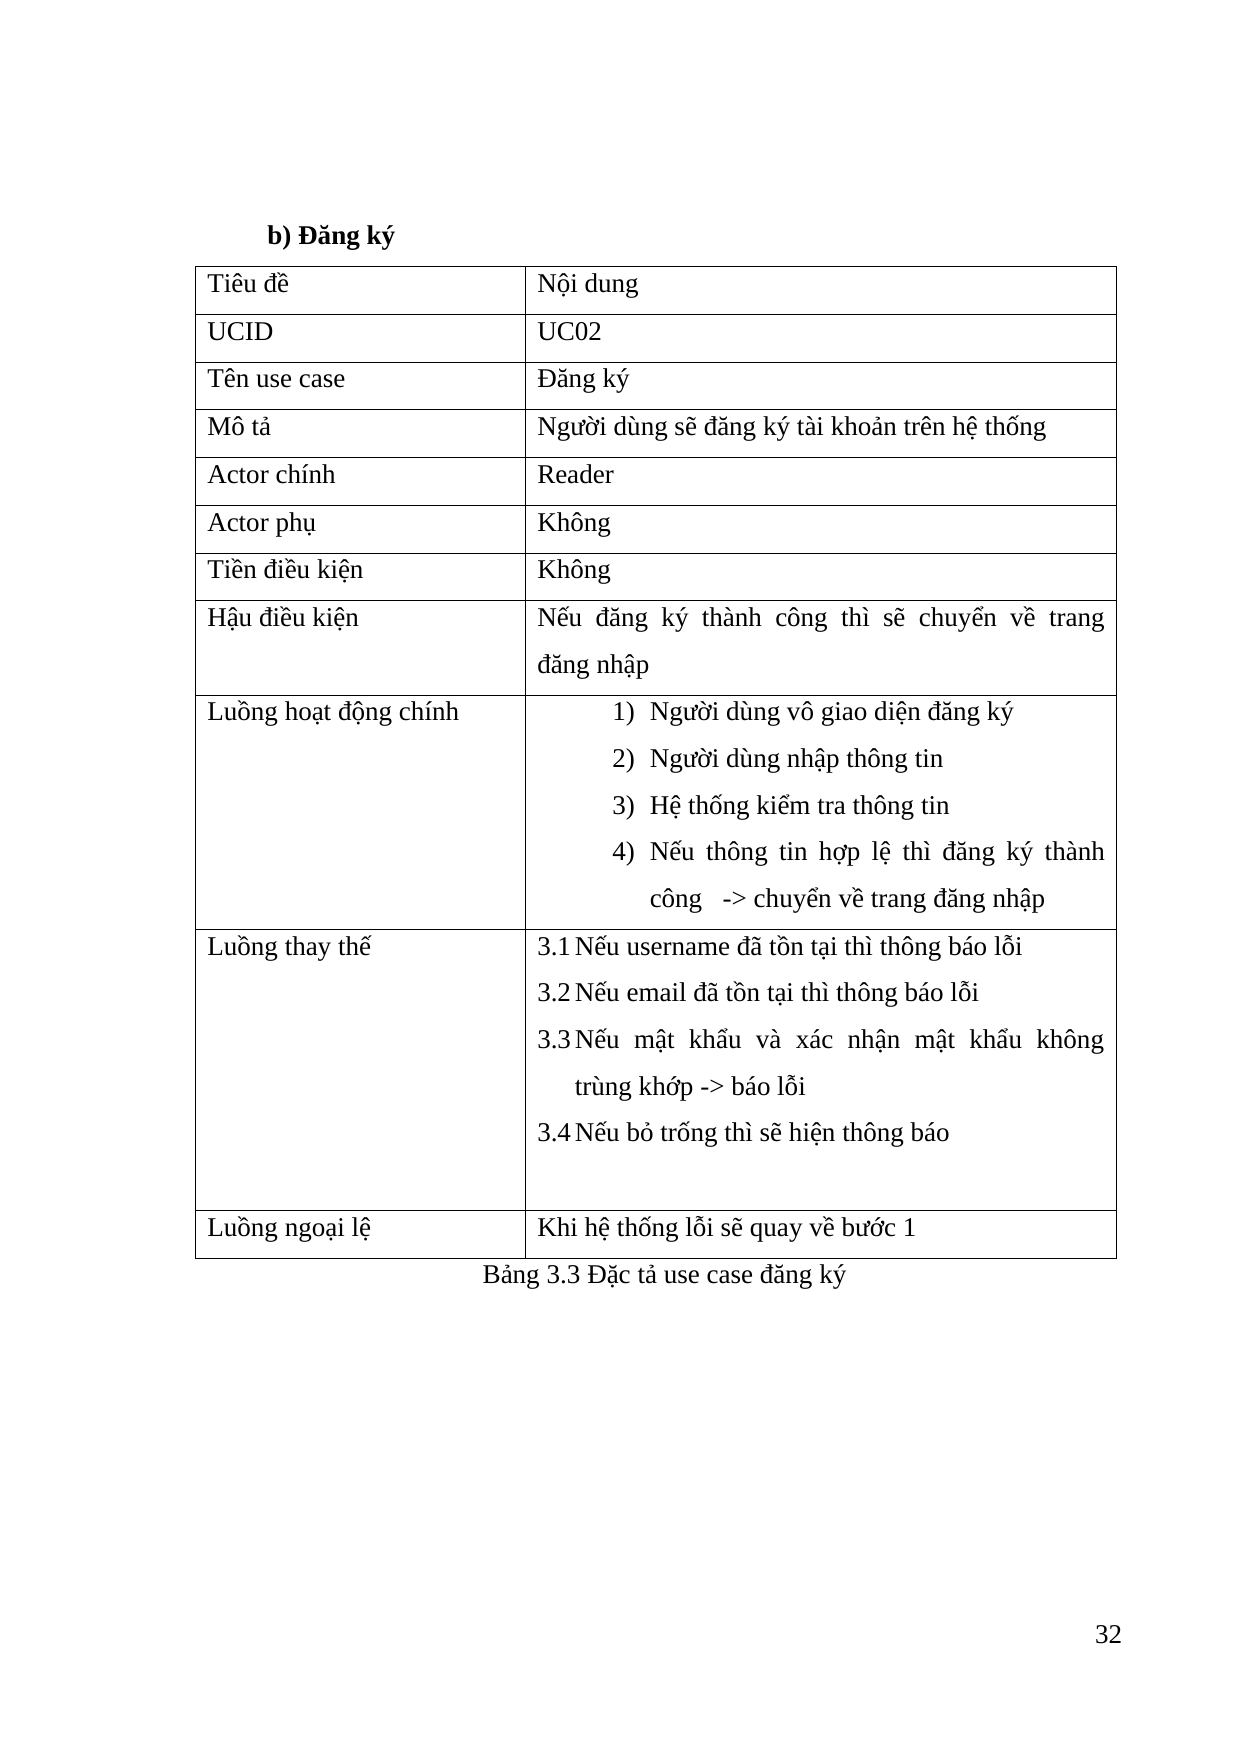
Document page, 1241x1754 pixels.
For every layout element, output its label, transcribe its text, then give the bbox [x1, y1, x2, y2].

table_cell Đăng ký [526, 363, 1116, 409]
table_cell Tên use case [196, 363, 525, 409]
table_cell Tiền điều kiện [196, 554, 525, 600]
table_cell Luồng hoạt động chính [196, 696, 525, 929]
table_cell Mô tả [196, 410, 525, 457]
table_cell Actor chính [196, 458, 525, 505]
table_cell Không [526, 554, 1116, 600]
table_cell Reader [526, 458, 1116, 505]
table_cell Luồng thay thế [196, 930, 525, 1210]
subtitle Đăng ký [267, 219, 1122, 251]
table_cell UCID [196, 315, 525, 362]
table_cell Nếu đăng ký thành công thì sẽ chuyển về trang đăng nhập [526, 601, 1116, 694]
table_cell Nếu username đã tồn tại thì thông báo lỗi Nếu email đã tồn tại thì thông báo lỗi Nếu mật khẩu và xác nhận mật khẩu không trùng khớp -> báo lỗi Nếu bỏ trống thì sẽ hiện thông báo [526, 930, 1116, 1210]
table_cell Không [526, 506, 1116, 552]
table_header Tiêu đề [196, 267, 525, 314]
table_cell Hậu điều kiện [196, 601, 525, 694]
table_cell Actor phụ [196, 506, 525, 552]
table_cell Người dùng sẽ đăng ký tài khoản trên hệ thống [526, 410, 1116, 457]
table_cell Luồng ngoại lệ [196, 1211, 525, 1258]
table_cell Người dùng vô giao diện đăng ký Người dùng nhập thông tin Hệ thống kiểm tra thông tin Nếu thông tin hợp lệ thì đăng ký thành công -> chuyển về trang đăng nhập [526, 696, 1116, 929]
table_header Nội dung [526, 267, 1116, 314]
table_cell UC02 [526, 315, 1116, 362]
table_cell Khi hệ thống lỗi sẽ quay về bước 1 [526, 1211, 1116, 1258]
